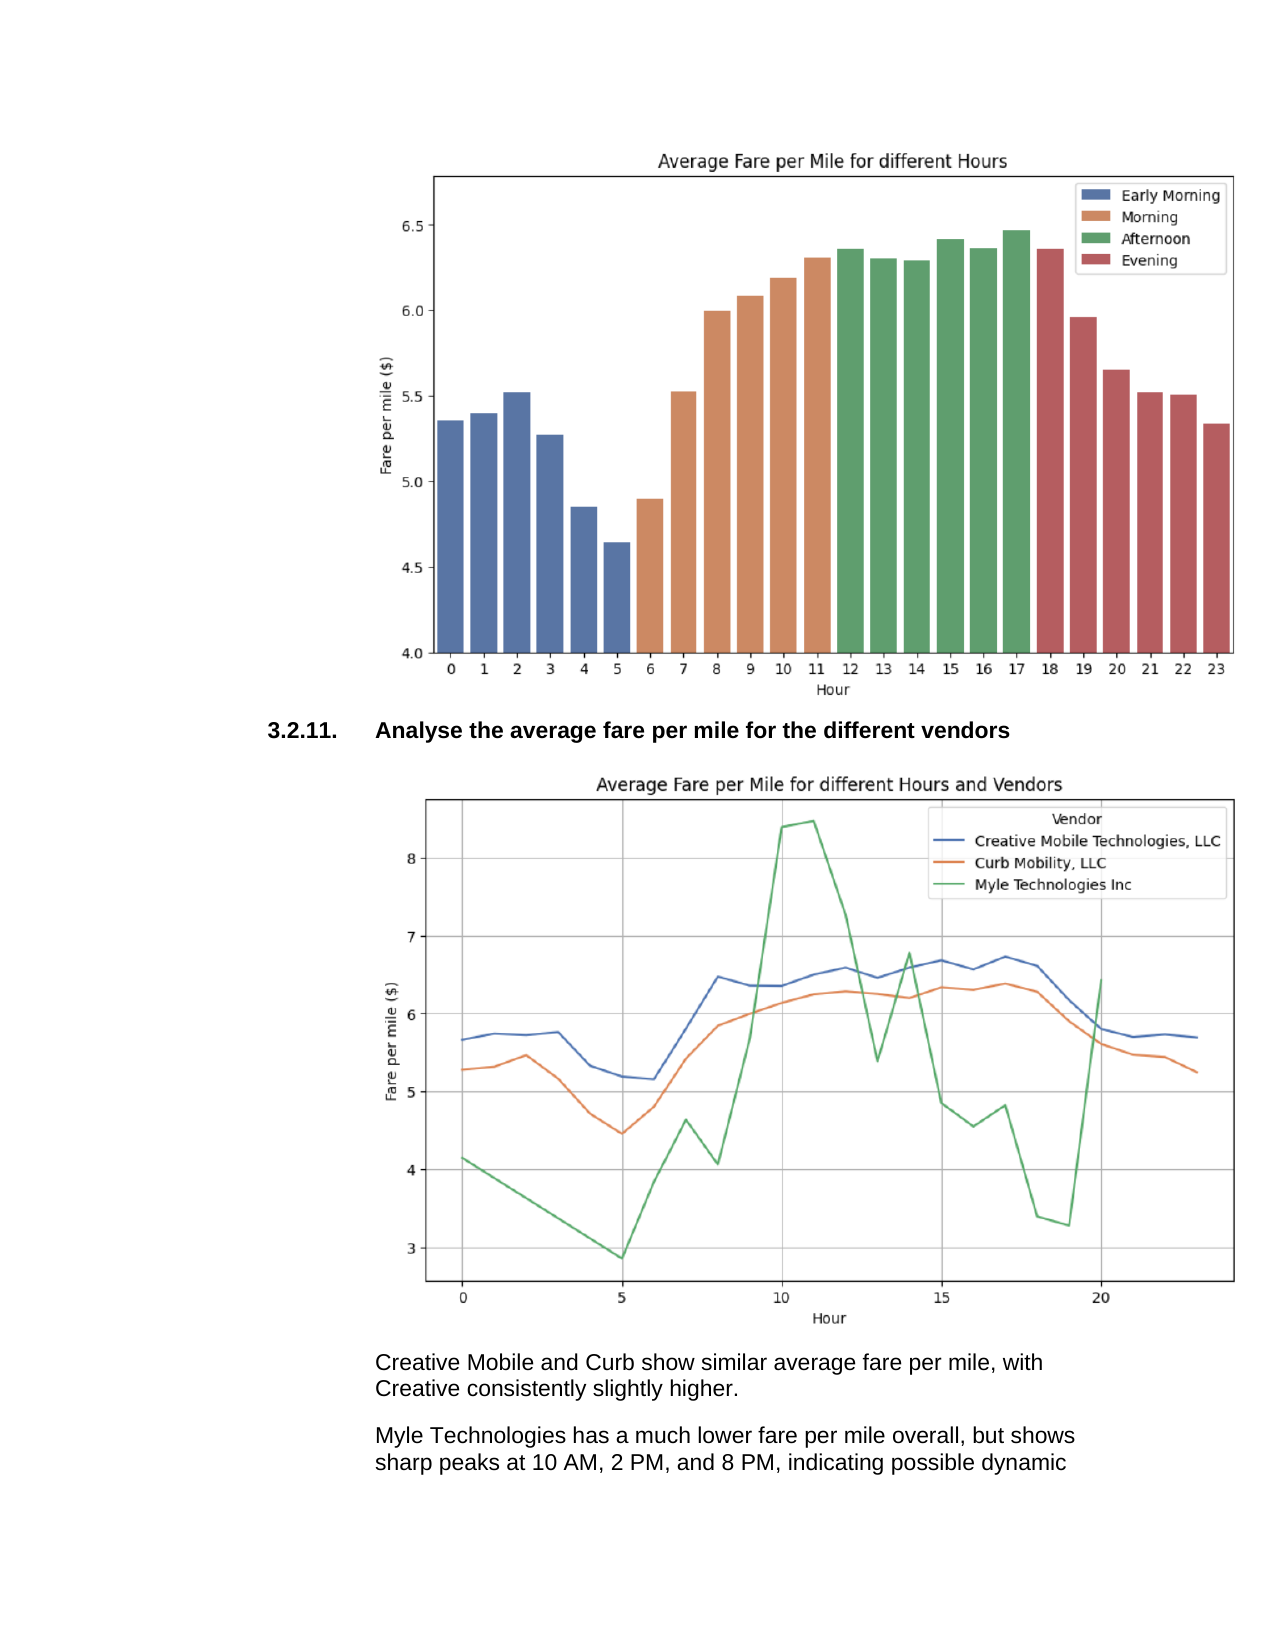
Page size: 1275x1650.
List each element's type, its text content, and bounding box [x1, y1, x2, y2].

text Creative Mobile and Curb show similar average fare per mile, with Creative consistently slightly higher. [375, 1349, 1125, 1401]
picture [375, 150, 1238, 696]
picture [375, 769, 1235, 1328]
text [375, 1422, 1125, 1475]
